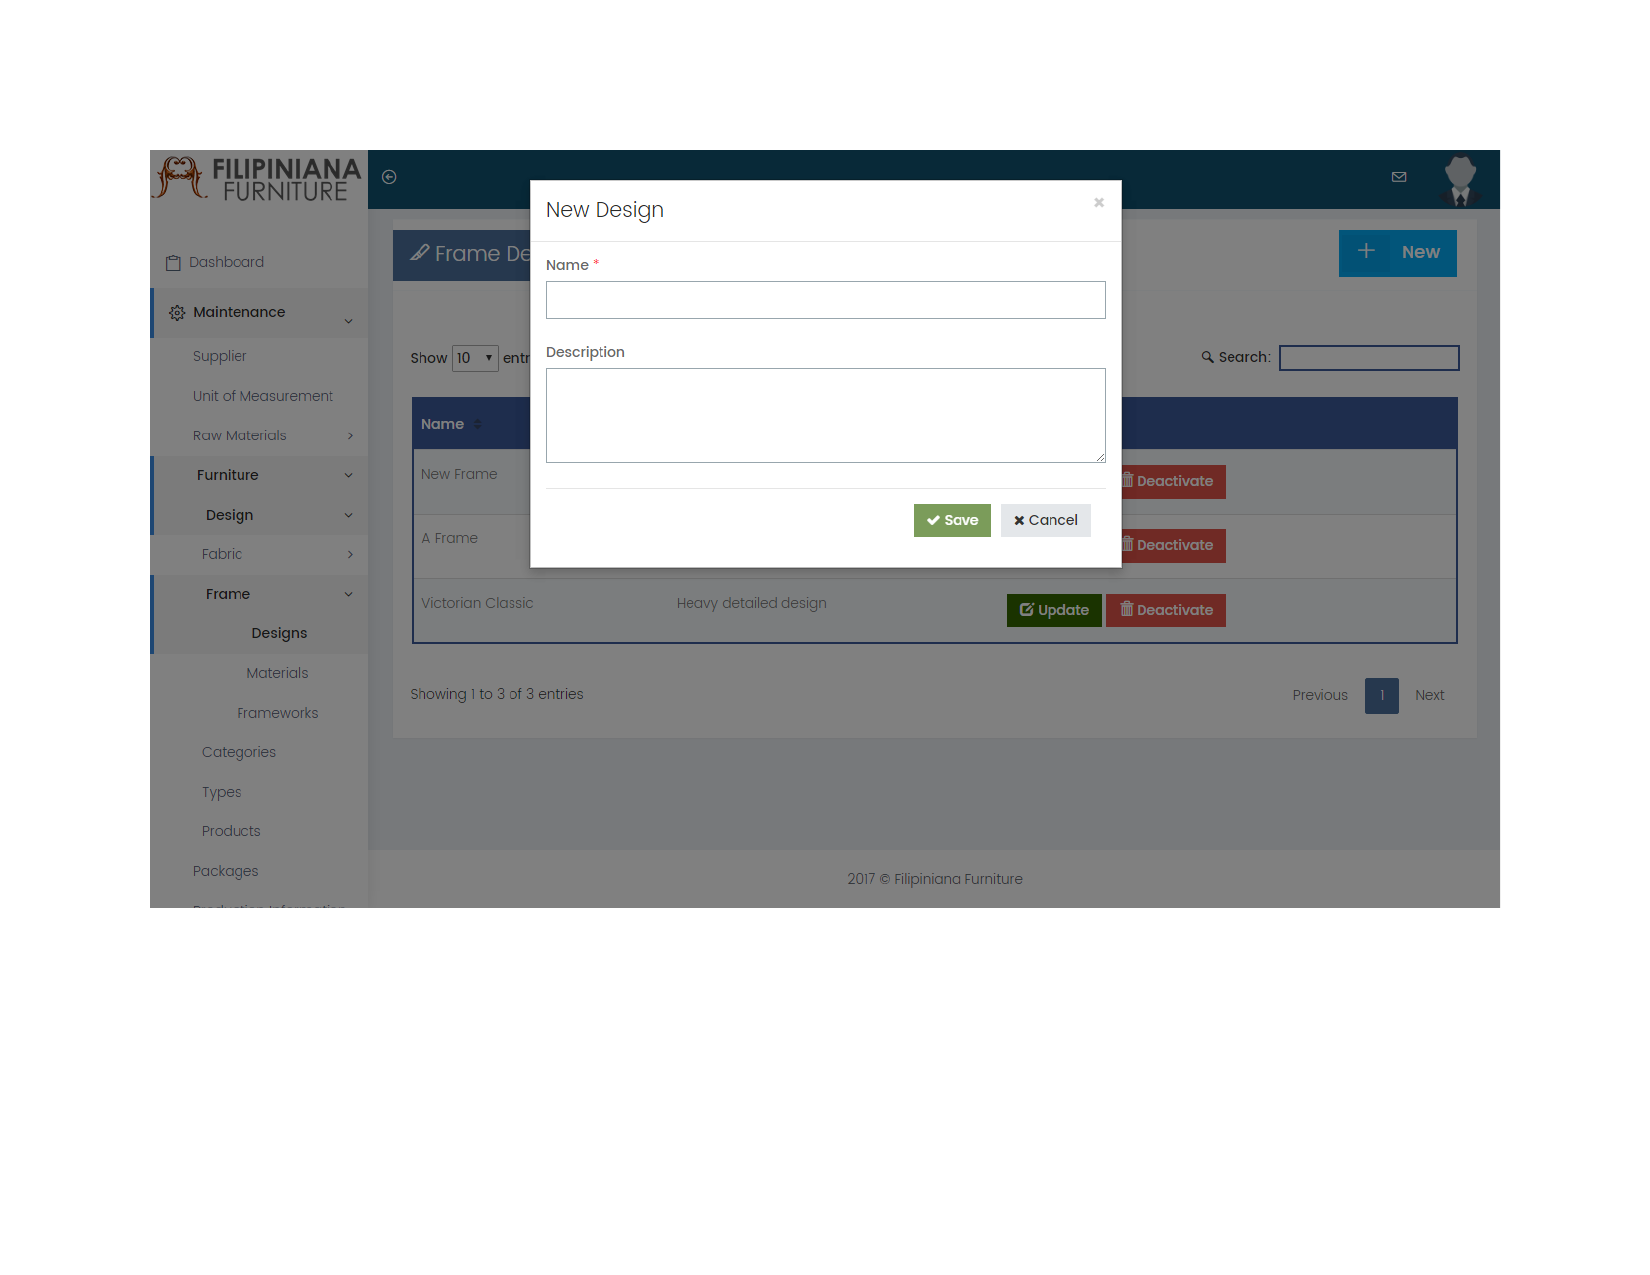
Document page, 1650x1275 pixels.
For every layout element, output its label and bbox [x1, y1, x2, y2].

picture [150, 150, 1500, 908]
